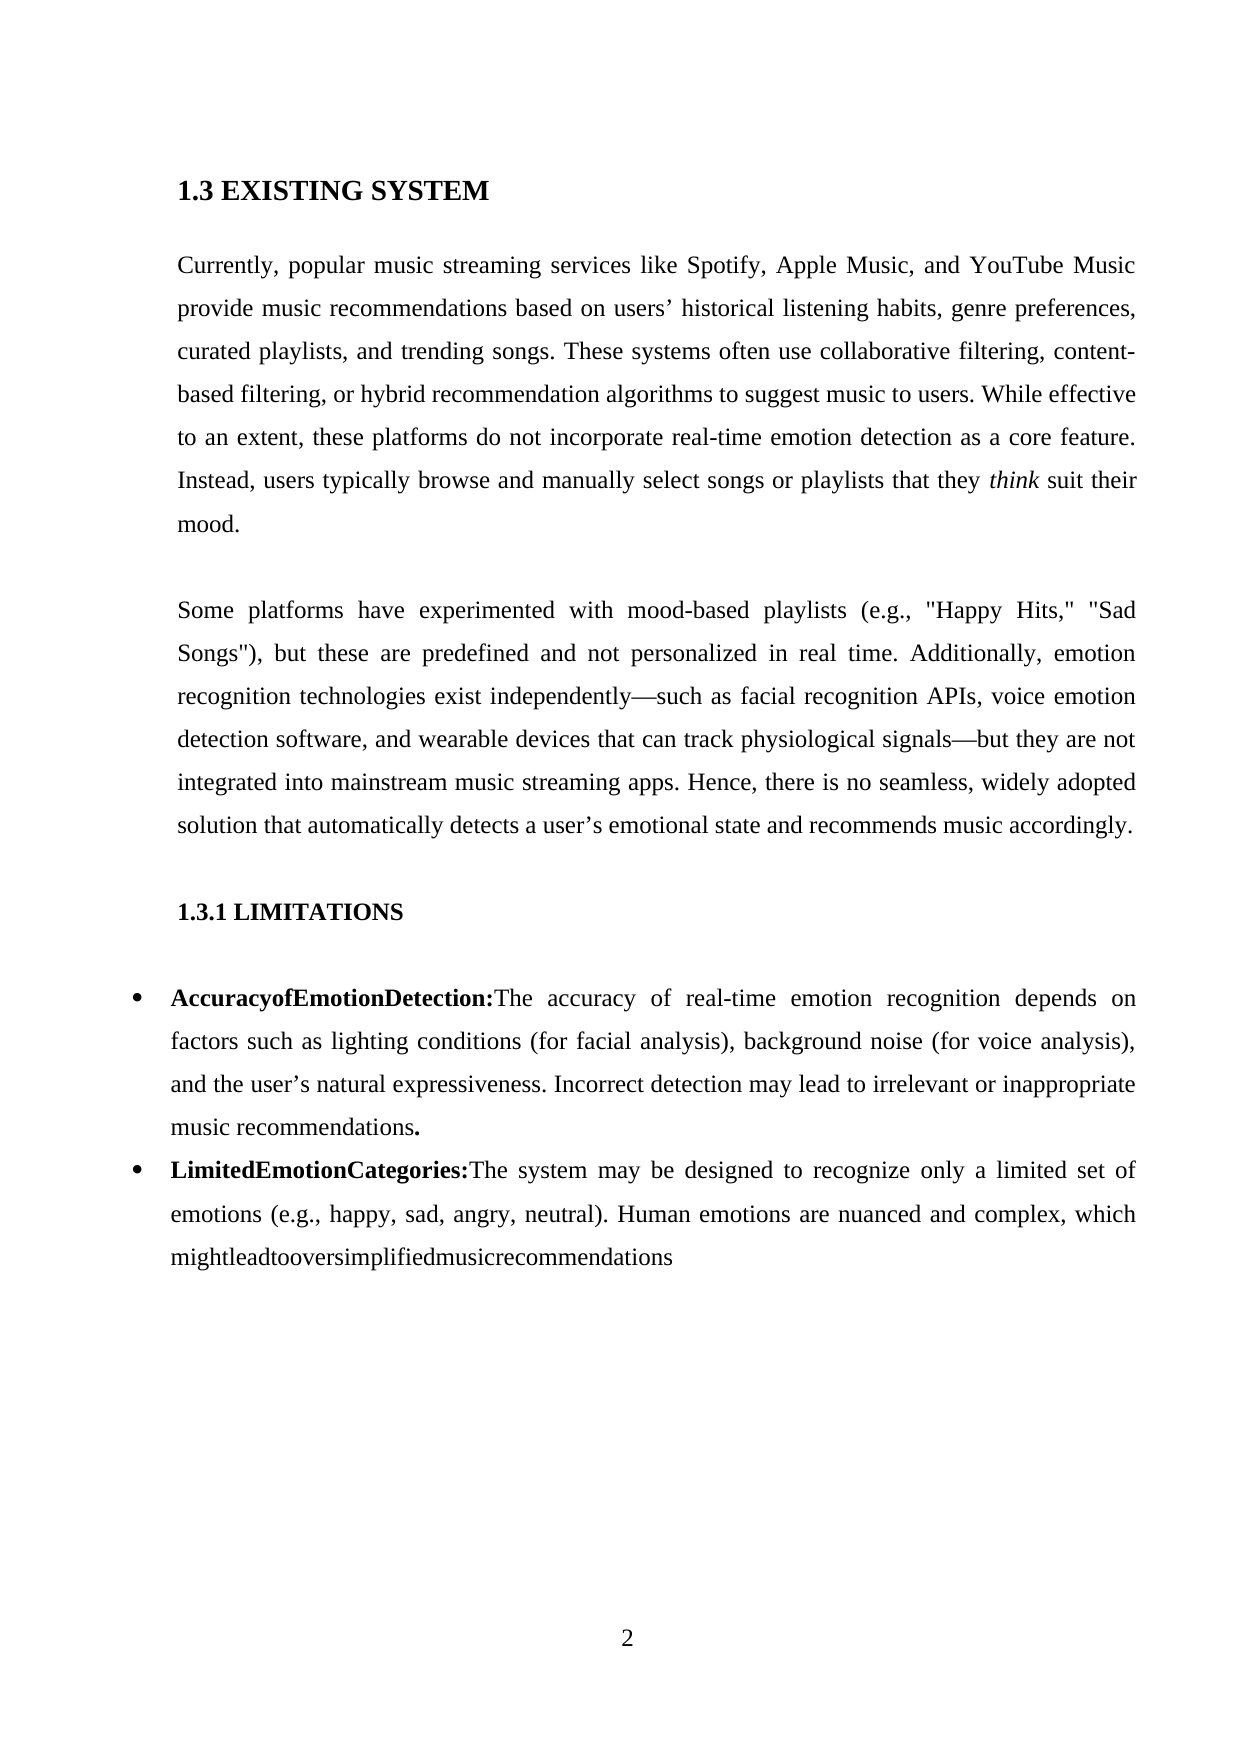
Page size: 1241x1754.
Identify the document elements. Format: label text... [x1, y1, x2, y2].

text Currently, popular music streaming services like Spotify, Apple Music, and YouTube Music provide music recommendations based on users’ historical listening habits, genre preferences, curated playlists, and trending songs. These systems often use collaborative filtering, content-based filtering, or hybrid recommendation algorithms to suggest music to users. While effective to an extent, these platforms do not incorporate real-time emotion detection as a core feature. Instead, users typically browse and manually select songs or playlists that they think suit their mood. [177, 250, 1137, 537]
list LimitedEmotionCategories:The system may be designed to recognize only a limited set of emotions (e.g., happy, sad, angry, neutral). Human emotions are nuanced and complex, which mightleadtooversimplifiedmusicrecommendations [133, 1156, 1137, 1271]
subtitle EXISTING SYSTEM [177, 173, 1137, 207]
text Some platforms have experimented with mood-based playlists (e.g., "Happy Hits," "Sad Songs"), but these are predefined and not personalized in real time. Additionally, emotion recognition technologies exist independently—such as facial recognition APIs, voice emotion detection software, and wearable devices that can track physiological signals—but they are not integrated into mainstream music streaming apps. Hence, there is no seamless, widely adopted solution that automatically detects a user’s emotional state and recommends music accordingly. [177, 595, 1137, 839]
subtitle LIMITATIONS [177, 897, 1137, 926]
subtitle AccuracyofEmotionDetection:The accuracy of real-time emotion recognition depends on factors such as lighting conditions (for facial analysis), background noise (for voice analysis), and the user’s natural expressiveness. Incorrect detection may lead to irrelevant or inappropriate music recommendations. [133, 983, 1137, 1141]
